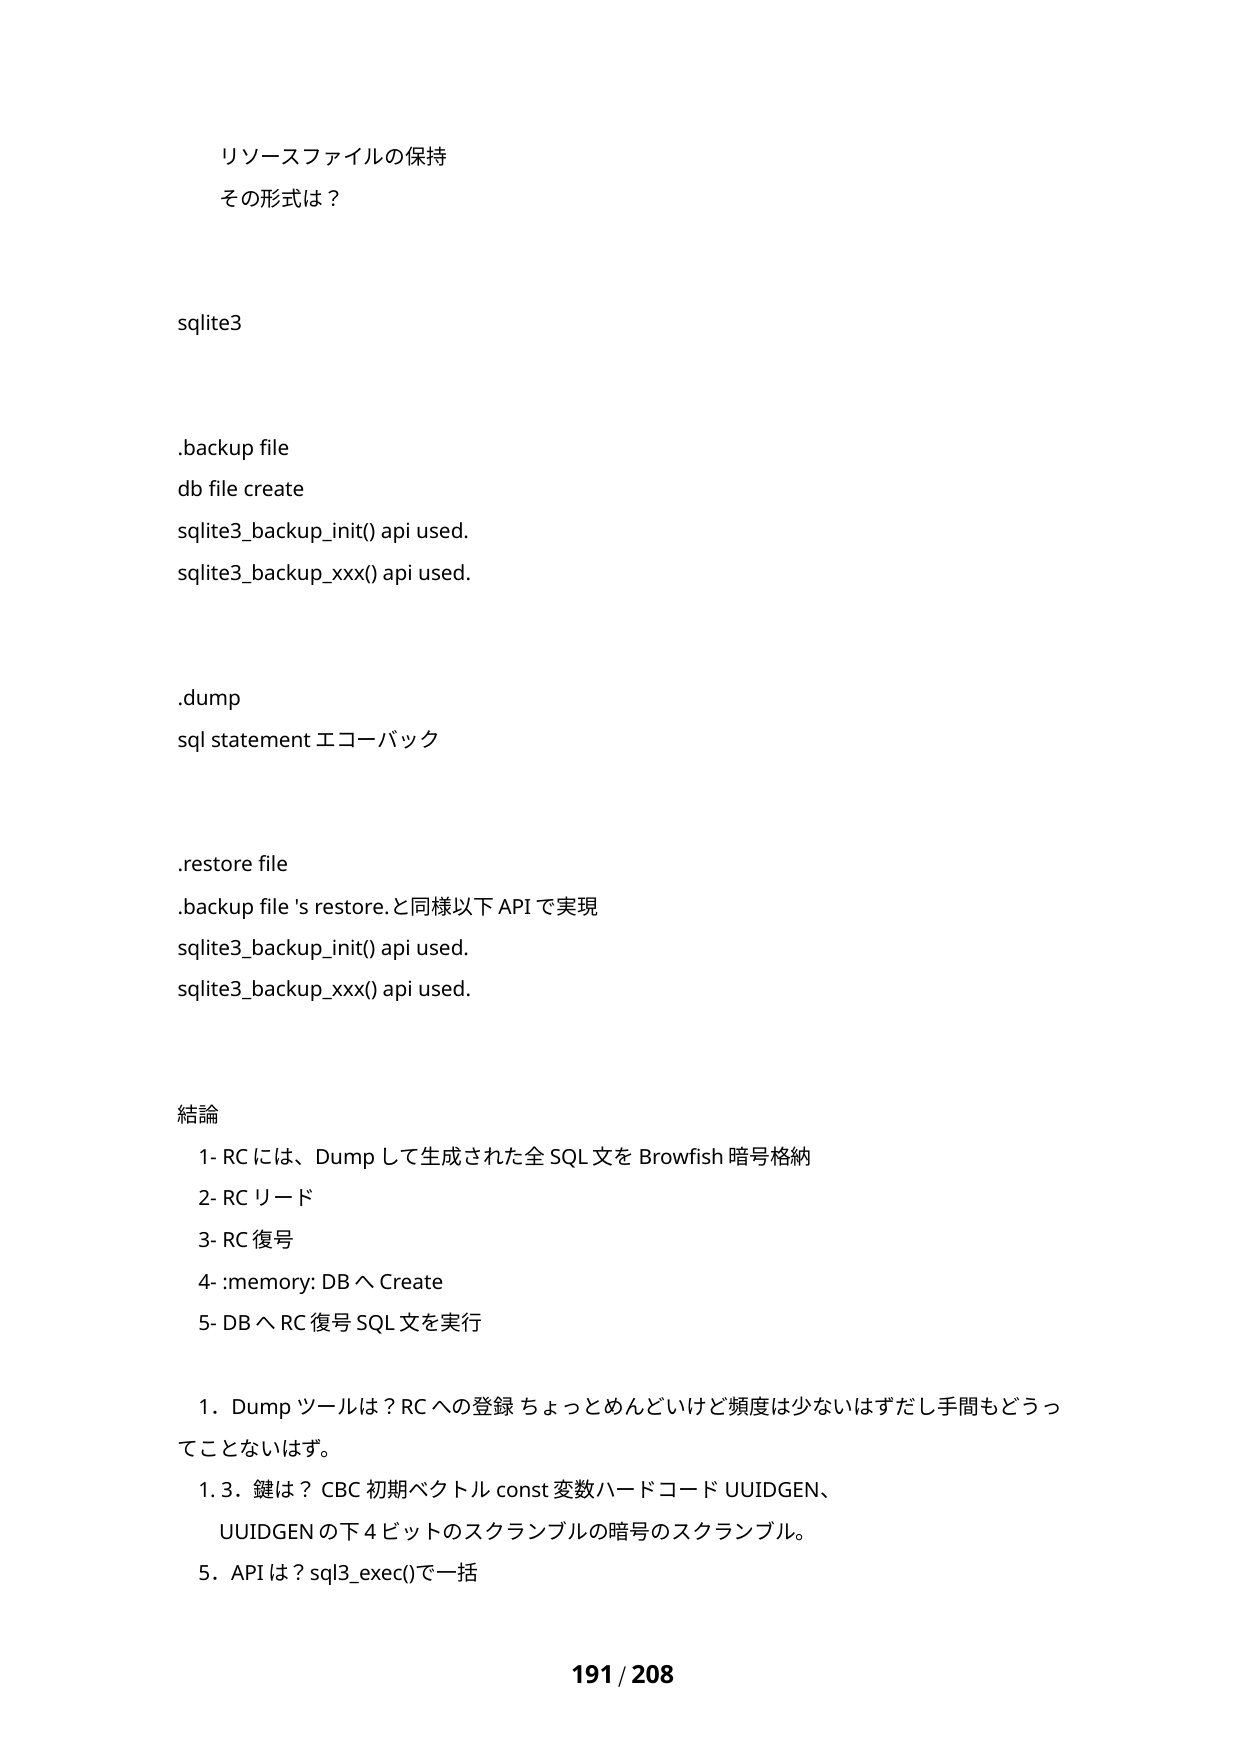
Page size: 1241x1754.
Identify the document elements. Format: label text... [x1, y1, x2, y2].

text リソースファイルの保持 [177, 134, 1063, 176]
text 結論 [177, 1093, 1063, 1134]
text db file create [177, 468, 1063, 509]
text sqlite3 [177, 301, 1063, 343]
text 2- RCリード [177, 1176, 1063, 1218]
text .restore file [177, 843, 1063, 884]
text 5- DBへRC復号SQL文を実行 [177, 1301, 1063, 1343]
text 1- RCには、Dumpして生成された全SQL文をBrowfish暗号格納 [177, 1134, 1063, 1176]
text sqlite3_backup_xxx() api used. [177, 551, 1063, 593]
text .backup file [177, 426, 1063, 468]
text sql statementエコーバック [177, 718, 1063, 759]
text その形式は？ [177, 176, 1063, 218]
text sqlite3_backup_init() api used. [177, 926, 1063, 968]
text sqlite3_backup_init() api used. [177, 509, 1063, 551]
text 4- :memory: DBへCreate [177, 1259, 1063, 1301]
text .dump [177, 676, 1063, 718]
text 3- RC復号 [177, 1218, 1063, 1259]
text 5．APIは？sql3_exec()で一括 [177, 1551, 1063, 1593]
text 1．Dumpツールは？RCへの登録 ちょっとめんどいけど頻度は少ないはずだし手間もどうってことないはず。 [177, 1384, 1063, 1468]
text .backup file 's restore.と同様以下APIで実現 [177, 884, 1063, 926]
text UUIDGENの下4ビットのスクランブルの暗号のスクランブル。 [177, 1509, 1063, 1551]
text sqlite3_backup_xxx() api used. [177, 968, 1063, 1009]
text 1. 3．鍵は？ CBC 初期ベクトル const変数ハードコード UUIDGEN、 [177, 1468, 1063, 1509]
